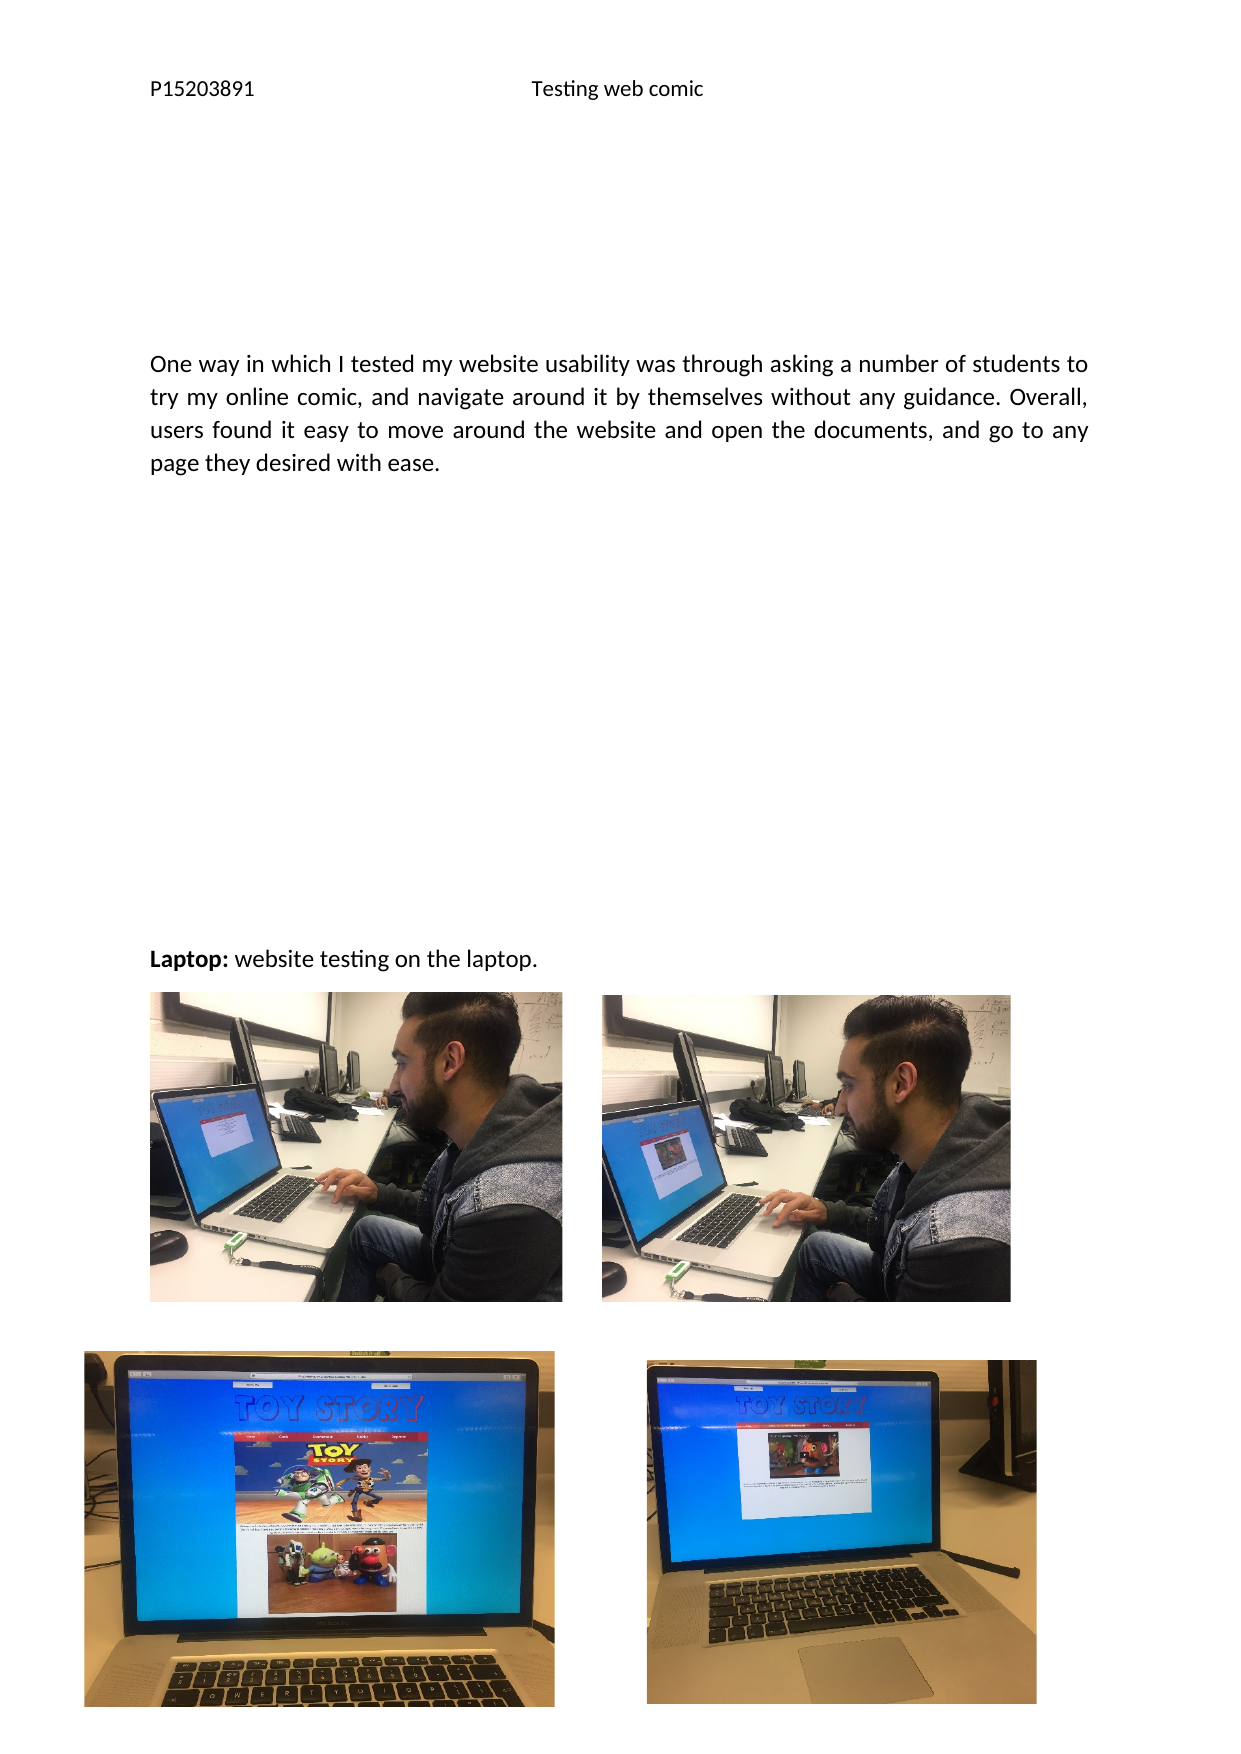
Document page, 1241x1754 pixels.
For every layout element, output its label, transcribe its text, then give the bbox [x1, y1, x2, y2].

text Laptop: website testing on the laptop. [150, 943, 1090, 973]
picture [646, 1360, 1037, 1704]
picture [82, 1351, 555, 1705]
picture [602, 995, 1011, 1302]
text One way in which I tested my website usability was through asking a number of students to try my online comic, and navigate around it by themselves without any guidance. Overall, users found it easy to move around the website and open the documents, and go to any page they desired with ease. [150, 348, 1090, 478]
picture [150, 992, 563, 1302]
